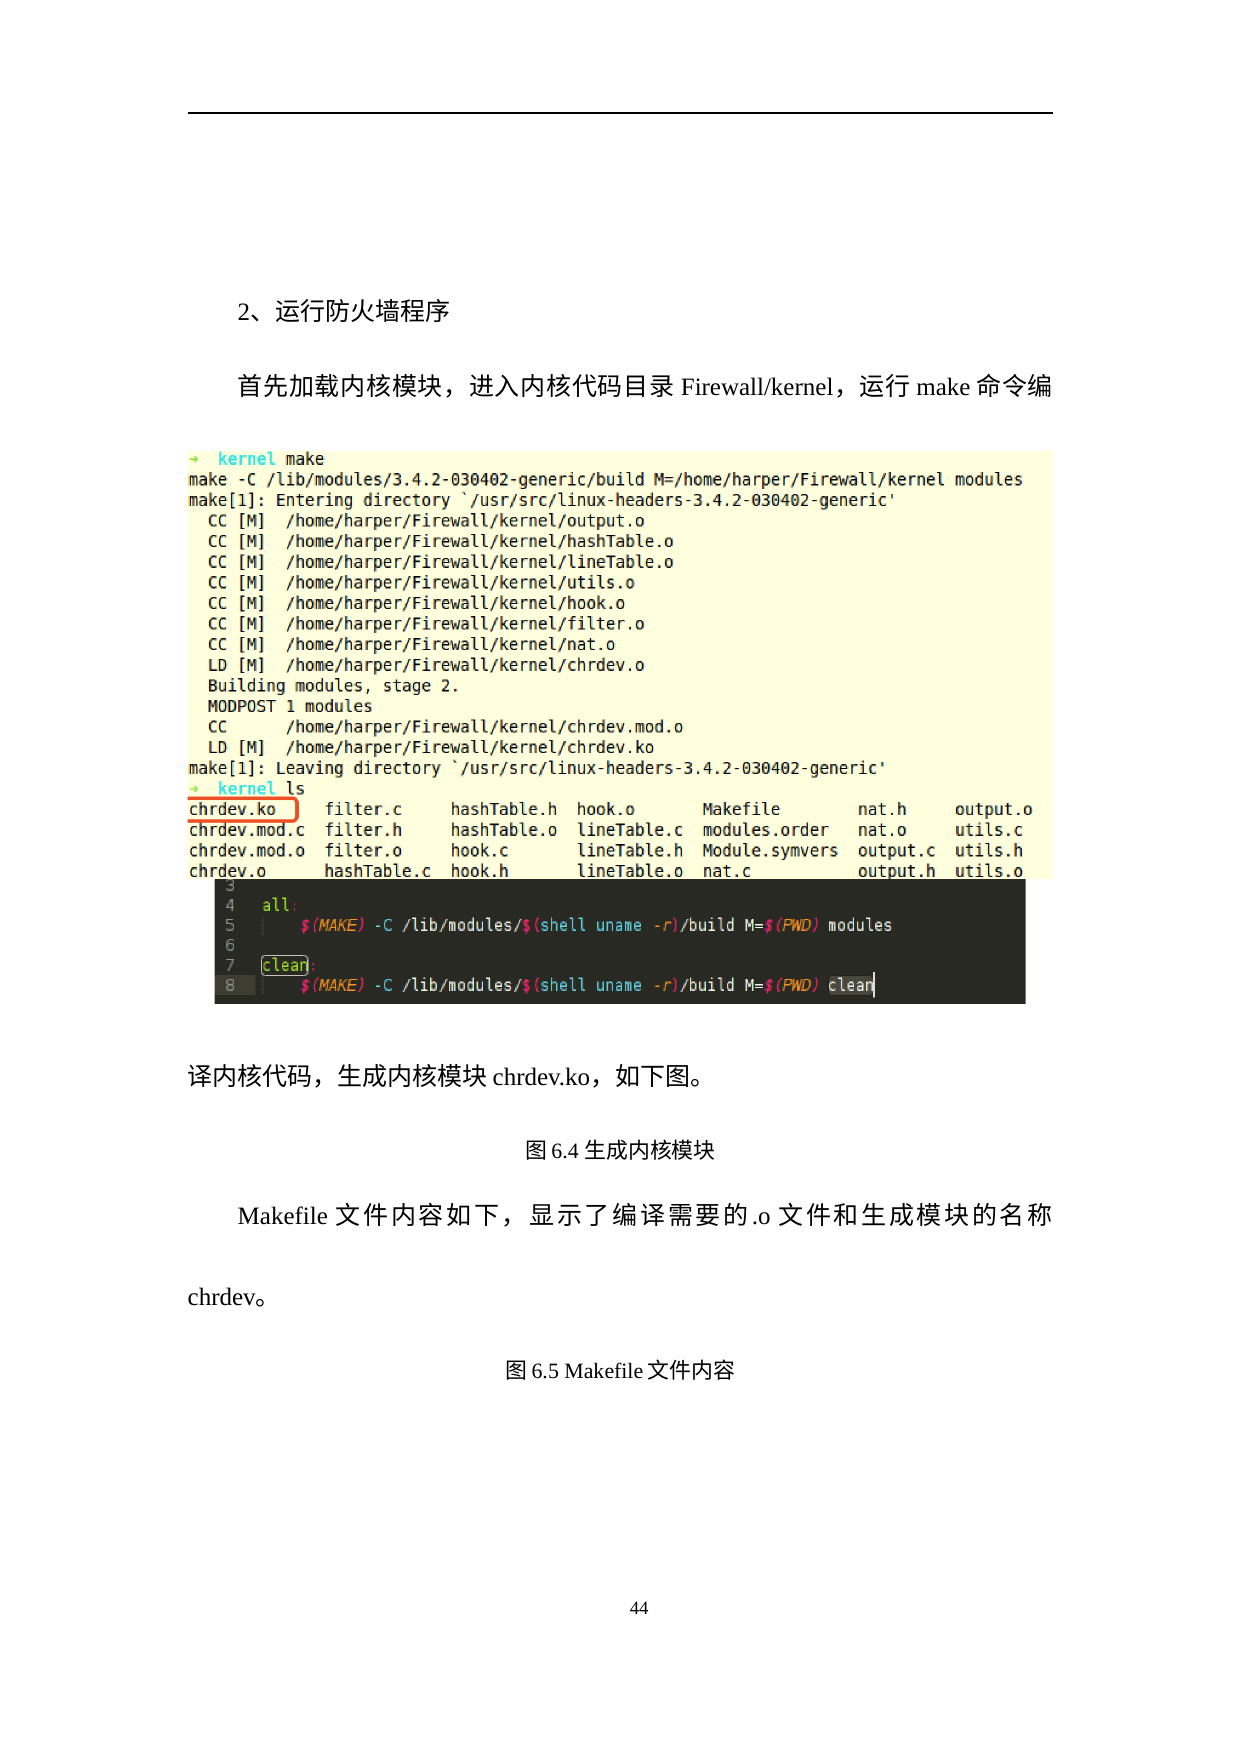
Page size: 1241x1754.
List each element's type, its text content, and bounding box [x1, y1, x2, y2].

text Makefile文件内容如下，显示了编译需要的.o文件和生成模块的名称chrdev。 [187, 1181, 1053, 1327]
subtitle 图6.4 生成内核模块 [187, 1132, 1053, 1165]
text 2、运行防火墙程序 [187, 277, 1053, 342]
text 首先加载内核模块，进入内核代码目录Firewall/kernel，运行make命令编译内核代码，生成内核模块chrdev.ko，如下图。 [187, 352, 1053, 451]
text 首先加载内核模块，进入内核代码目录Firewall/kernel，运行make命令编译内核代码，生成内核模块chrdev.ko，如下图。 [187, 879, 1053, 1107]
subtitle 图6.5 Makefile文件内容 [187, 1353, 1053, 1385]
picture [187, 451, 1053, 1004]
